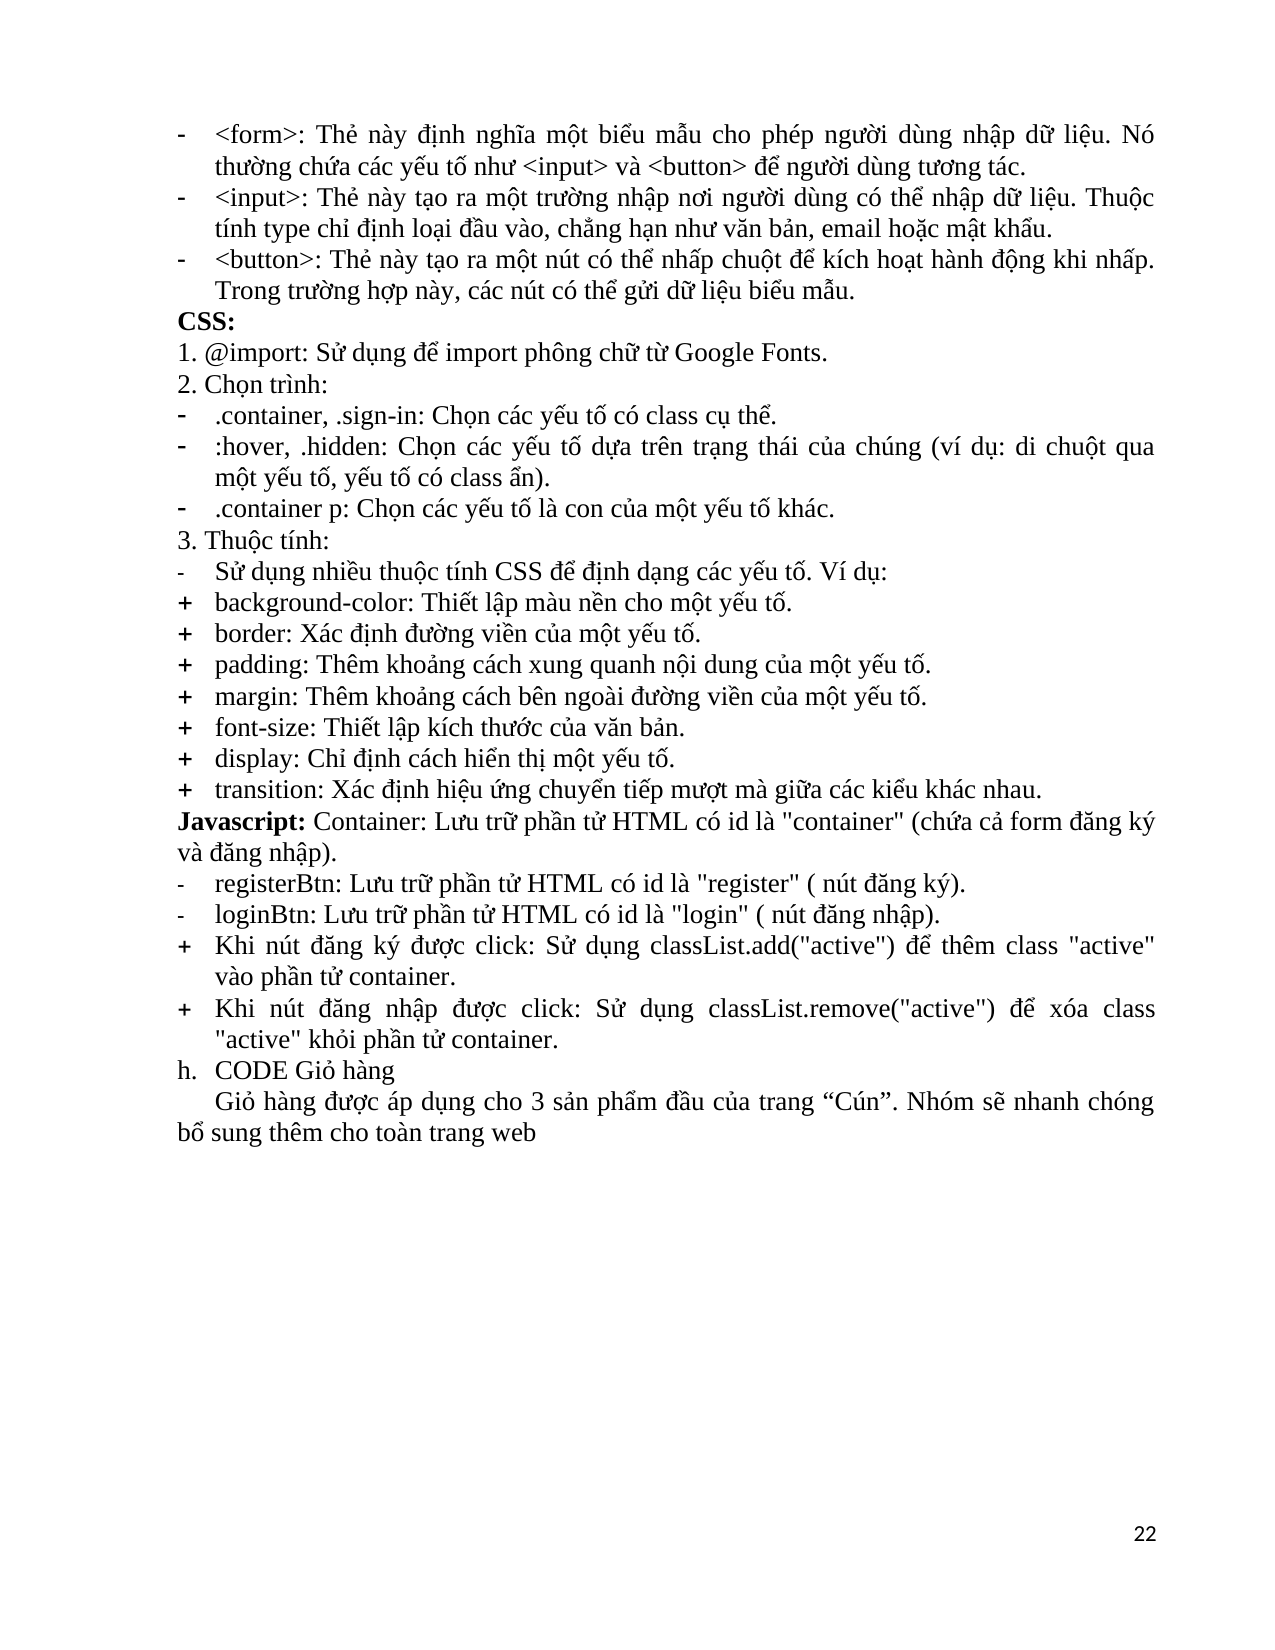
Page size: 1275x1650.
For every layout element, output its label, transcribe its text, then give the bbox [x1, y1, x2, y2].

list .container, .sign-in: Chọn các yếu tố có class cụ thể. [177, 399, 1156, 430]
list <button>: Thẻ này tạo ra một nút có thể nhấp chuột để kích hoạt hành động khi nhấp. Trong trường hợp này, các nút có thể gửi dữ liệu biểu mẫu. [177, 243, 1156, 305]
text 2. Chọn trình: [177, 368, 1156, 399]
text CSS: [177, 305, 1156, 337]
text Javascript: Container: Lưu trữ phần tử HTML có id là "container" (chứa cả form đăng ký và đăng nhập). [177, 805, 1156, 867]
list Khi nút đăng ký được click: Sử dụng classList.add("active") để thêm class "active" vào phần tử container. [177, 929, 1156, 992]
list Khi nút đăng nhập được click: Sử dụng classList.remove("active") để xóa class "active" khỏi phần tử container. [177, 992, 1156, 1054]
text 1. @import: Sử dụng để import phông chữ từ Google Fonts. [177, 337, 1156, 368]
list loginBtn: Lưu trữ phần tử HTML có id là "login" ( nút đăng nhập). [177, 898, 1156, 929]
list border: Xác định đường viền của một yếu tố. [177, 617, 1156, 648]
list registerBtn: Lưu trữ phần tử HTML có id là "register" ( nút đăng ký). [177, 867, 1156, 898]
list Sử dụng nhiều thuộc tính CSS để định dạng các yếu tố. Ví dụ: [177, 555, 1156, 586]
list .container p: Chọn các yếu tố là con của một yếu tố khác. [177, 492, 1156, 524]
list :hover, .hidden: Chọn các yếu tố dựa trên trạng thái của chúng (ví dụ: di chuột qua một yếu tố, yếu tố có class ẩn). [177, 430, 1156, 492]
list <form>: Thẻ này định nghĩa một biểu mẫu cho phép người dùng nhập dữ liệu. Nó thường chứa các yếu tố như <input> và <button> để người dùng tương tác. [177, 118, 1156, 181]
list margin: Thêm khoảng cách bên ngoài đường viền của một yếu tố. [177, 680, 1156, 711]
list CODE Giỏ hàng [177, 1054, 1156, 1085]
text 3. Thuộc tính: [177, 524, 1156, 555]
list font-size: Thiết lập kích thước của văn bản. [177, 711, 1156, 742]
list background-color: Thiết lập màu nền cho một yếu tố. [177, 586, 1156, 617]
list transition: Xác định hiệu ứng chuyển tiếp mượt mà giữa các kiểu khác nhau. [177, 773, 1156, 805]
list display: Chỉ định cách hiển thị một yếu tố. [177, 742, 1156, 773]
list padding: Thêm khoảng cách xung quanh nội dung của một yếu tố. [177, 648, 1156, 680]
list <input>: Thẻ này tạo ra một trường nhập nơi người dùng có thể nhập dữ liệu. Thuộc tính type chỉ định loại đầu vào, chẳng hạn như văn bản, email hoặc mật khẩu. [177, 181, 1156, 243]
text Giỏ hàng được áp dụng cho 3 sản phẩm đầu của trang “Cún”. Nhóm sẽ nhanh chóng bổ sung thêm cho toàn trang web [177, 1085, 1156, 1147]
